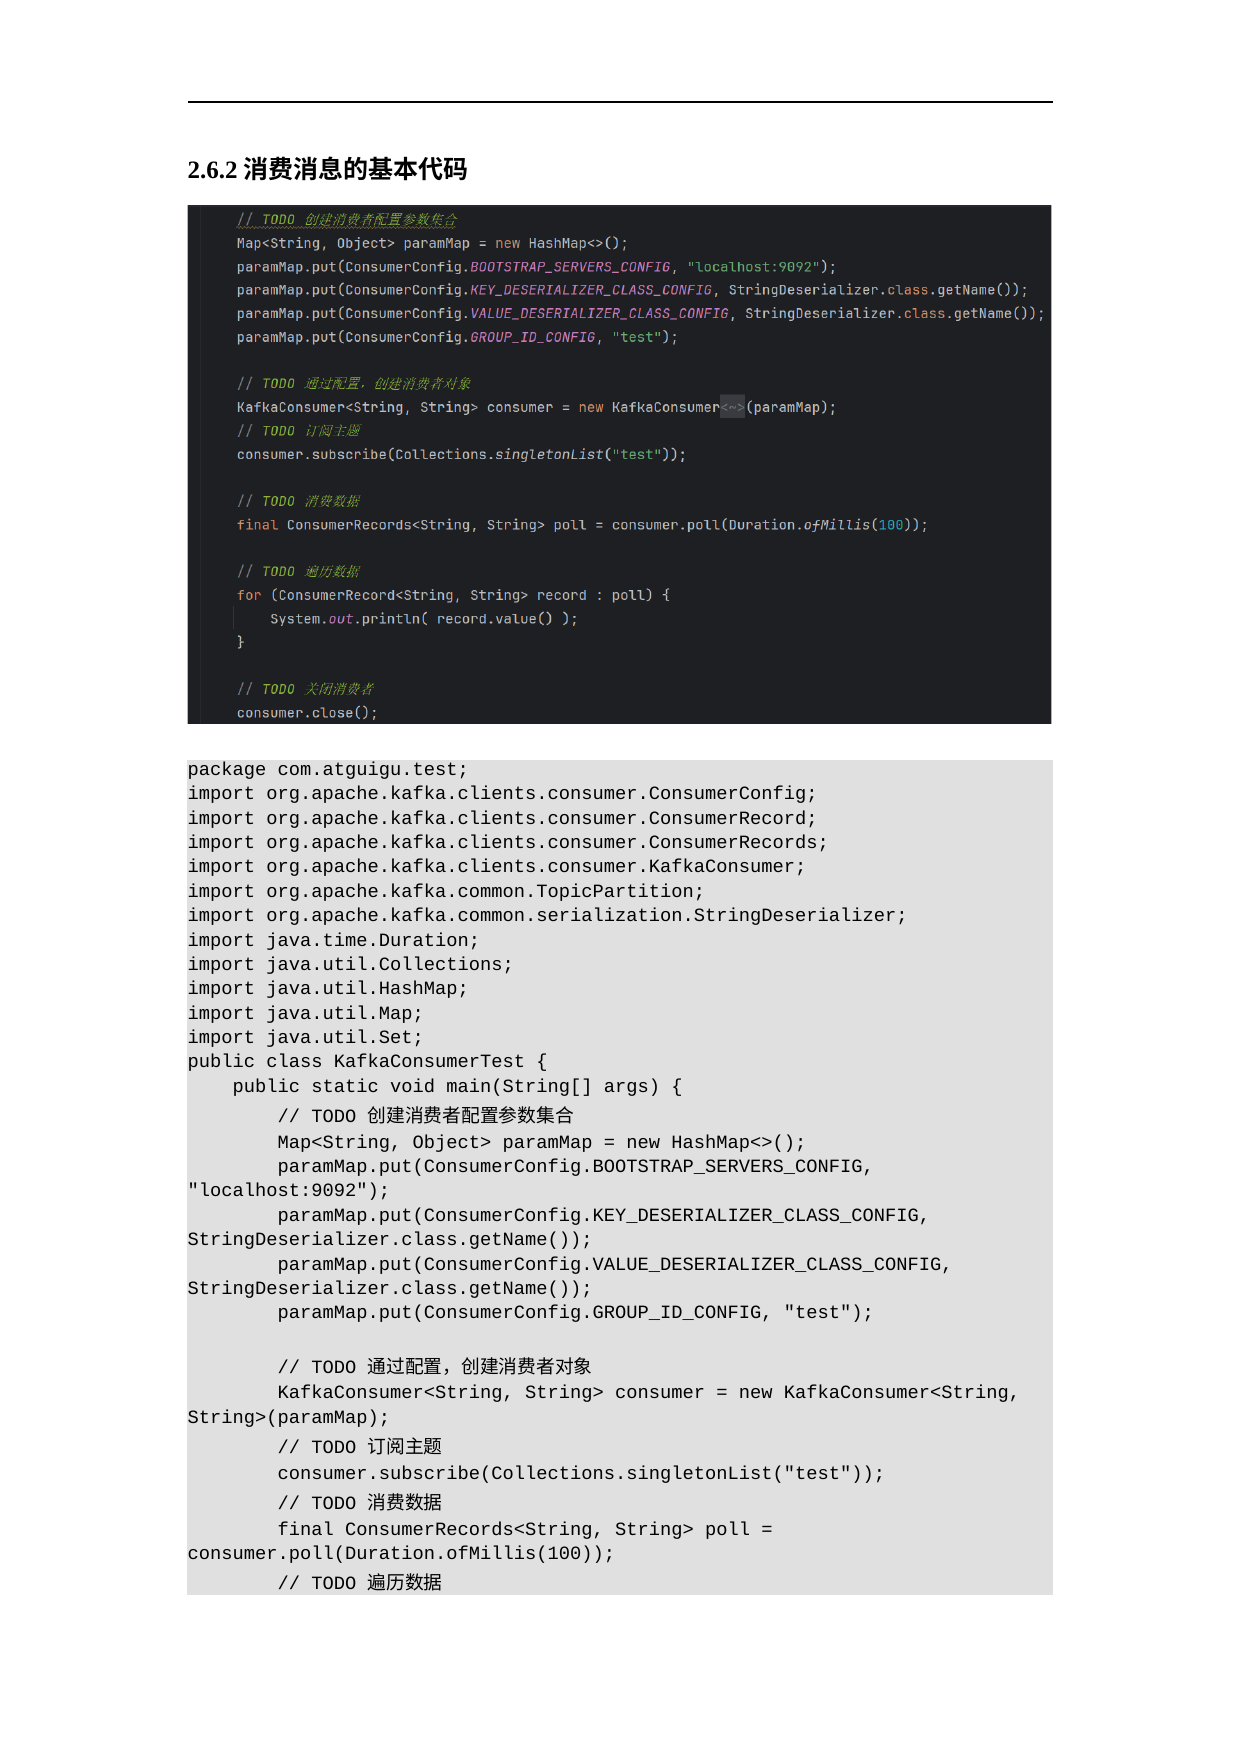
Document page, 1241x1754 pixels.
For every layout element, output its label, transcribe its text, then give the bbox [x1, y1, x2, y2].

text import org.apache.kafka.common.serialization.StringDeserializer; [187, 906, 1053, 927]
text import org.apache.kafka.clients.consumer.ConsumerRecords; [187, 833, 1053, 854]
subtitle 2.6.2 消费消息的基本代码 [187, 150, 1053, 186]
text import java.util.Map; [187, 1003, 1053, 1025]
text // TODO 通过配置，创建消费者对象 [187, 1352, 1053, 1379]
text import java.util.Collections; [187, 955, 1053, 976]
text Map<String, Object> paramMap = new HashMap<>(); [187, 1132, 1053, 1154]
text // TODO 订阅主题 [187, 1432, 1053, 1459]
text // TODO 消费数据 [187, 1488, 1053, 1515]
text // TODO 创建消费者配置参数集合 [187, 1101, 1053, 1128]
text paramMap.put(ConsumerConfig.VALUE_DESERIALIZER_CLASS_CONFIG, StringDeserializer.class.getName()); [187, 1254, 1053, 1300]
text paramMap.put(ConsumerConfig.BOOTSTRAP_SERVERS_CONFIG, "localhost:9092"); [187, 1157, 1053, 1202]
text public class KafkaConsumerTest { [187, 1052, 1053, 1073]
text consumer.subscribe(Collections.singletonList("test")); [187, 1463, 1053, 1485]
text public static void main(String[] args) { [187, 1077, 1053, 1098]
text import java.time.Duration; [187, 930, 1053, 952]
text import org.apache.kafka.clients.consumer.ConsumerConfig; [187, 784, 1053, 805]
text paramMap.put(ConsumerConfig.KEY_DESERIALIZER_CLASS_CONFIG, StringDeserializer.class.getName()); [187, 1206, 1053, 1251]
text import org.apache.kafka.clients.consumer.KafkaConsumer; [187, 857, 1053, 878]
text final ConsumerRecords<String, String> poll = consumer.poll(Duration.ofMillis(100)); [187, 1519, 1053, 1565]
text paramMap.put(ConsumerConfig.GROUP_ID_CONFIG, "test"); [187, 1303, 1053, 1324]
text import org.apache.kafka.common.TopicPartition; [187, 882, 1053, 903]
text package com.atguigu.test; [187, 760, 1053, 781]
text import java.util.HashMap; [187, 979, 1053, 1000]
text KafkaConsumer<String, String> consumer = new KafkaConsumer<String, String>(paramMap); [187, 1383, 1053, 1429]
text import org.apache.kafka.clients.consumer.ConsumerRecord; [187, 808, 1053, 830]
text import java.util.Set; [187, 1028, 1053, 1049]
picture [187, 205, 1052, 724]
text // TODO 遍历数据 [187, 1568, 1053, 1595]
